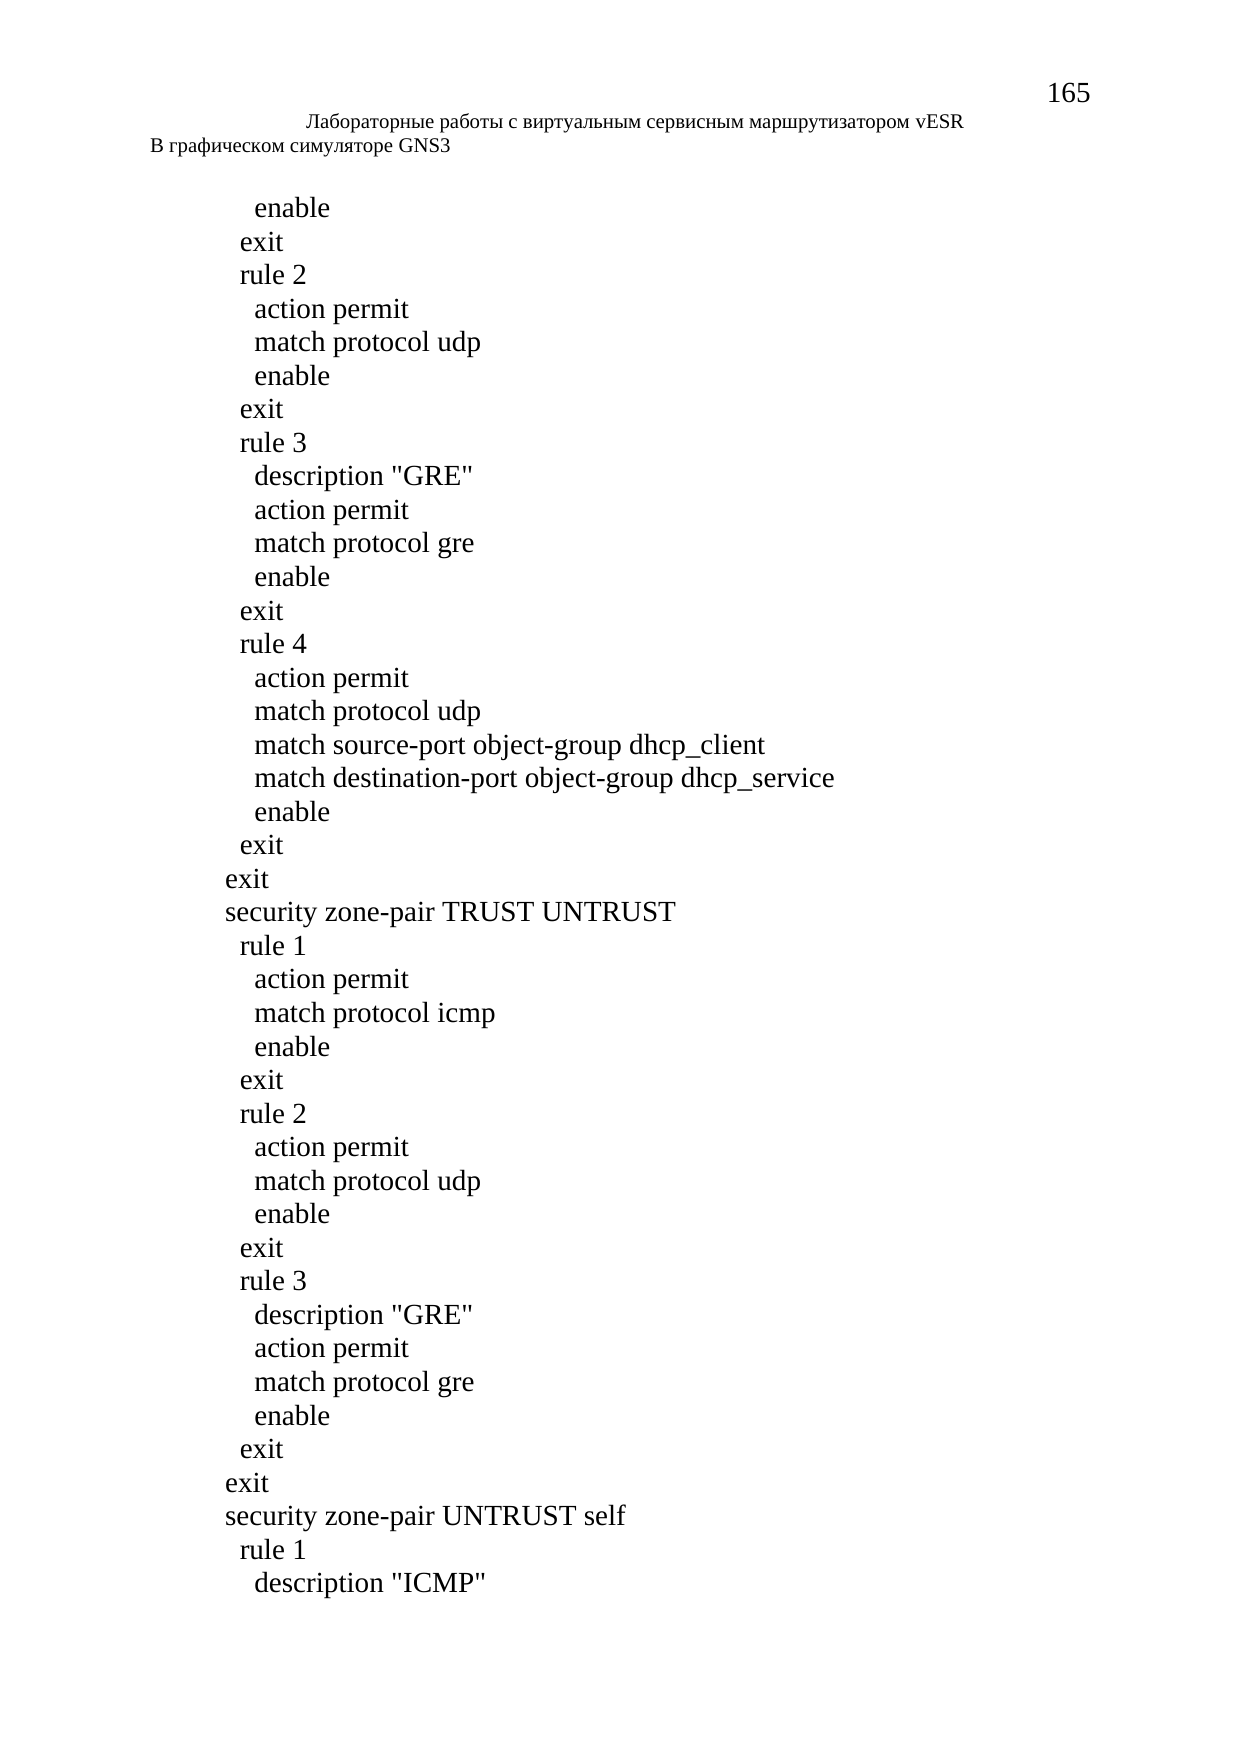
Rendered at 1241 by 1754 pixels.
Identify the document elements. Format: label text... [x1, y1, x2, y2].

text description "GRE" [150, 1297, 1090, 1331]
text rule 2 [150, 1096, 1090, 1129]
text security zone-pair TRUST UNTRUST [150, 894, 1090, 928]
text match protocol gre [150, 526, 1090, 559]
text enable [150, 1196, 1090, 1230]
text enable [150, 358, 1090, 391]
text enable [150, 559, 1090, 593]
text match source-port object-group dhcp_client [150, 727, 1090, 760]
text rule 3 [150, 425, 1090, 458]
text exit [150, 391, 1090, 425]
text enable [150, 1029, 1090, 1062]
text exit [150, 1230, 1090, 1263]
text rule 4 [150, 626, 1090, 660]
text description "GRE" [150, 458, 1090, 492]
text action permit [150, 962, 1090, 995]
text match protocol icmp [150, 995, 1090, 1029]
text action permit [150, 291, 1090, 324]
text action permit [150, 1129, 1090, 1163]
text match protocol gre [150, 1364, 1090, 1398]
text exit [150, 861, 1090, 894]
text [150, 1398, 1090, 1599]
text match protocol udp [150, 1163, 1090, 1196]
text rule 3 [150, 1263, 1090, 1297]
text exit [150, 224, 1090, 257]
text match protocol udp [150, 324, 1090, 358]
text enable [150, 190, 1090, 224]
text match protocol udp [150, 693, 1090, 727]
text exit [150, 593, 1090, 626]
text action permit [150, 492, 1090, 526]
text exit [150, 827, 1090, 861]
text action permit [150, 1331, 1090, 1364]
text rule 2 [150, 257, 1090, 291]
text match destination-port object-group dhcp_service [150, 760, 1090, 794]
text enable [150, 794, 1090, 827]
text action permit [150, 660, 1090, 693]
text exit [150, 1062, 1090, 1096]
text rule 1 [150, 928, 1090, 962]
